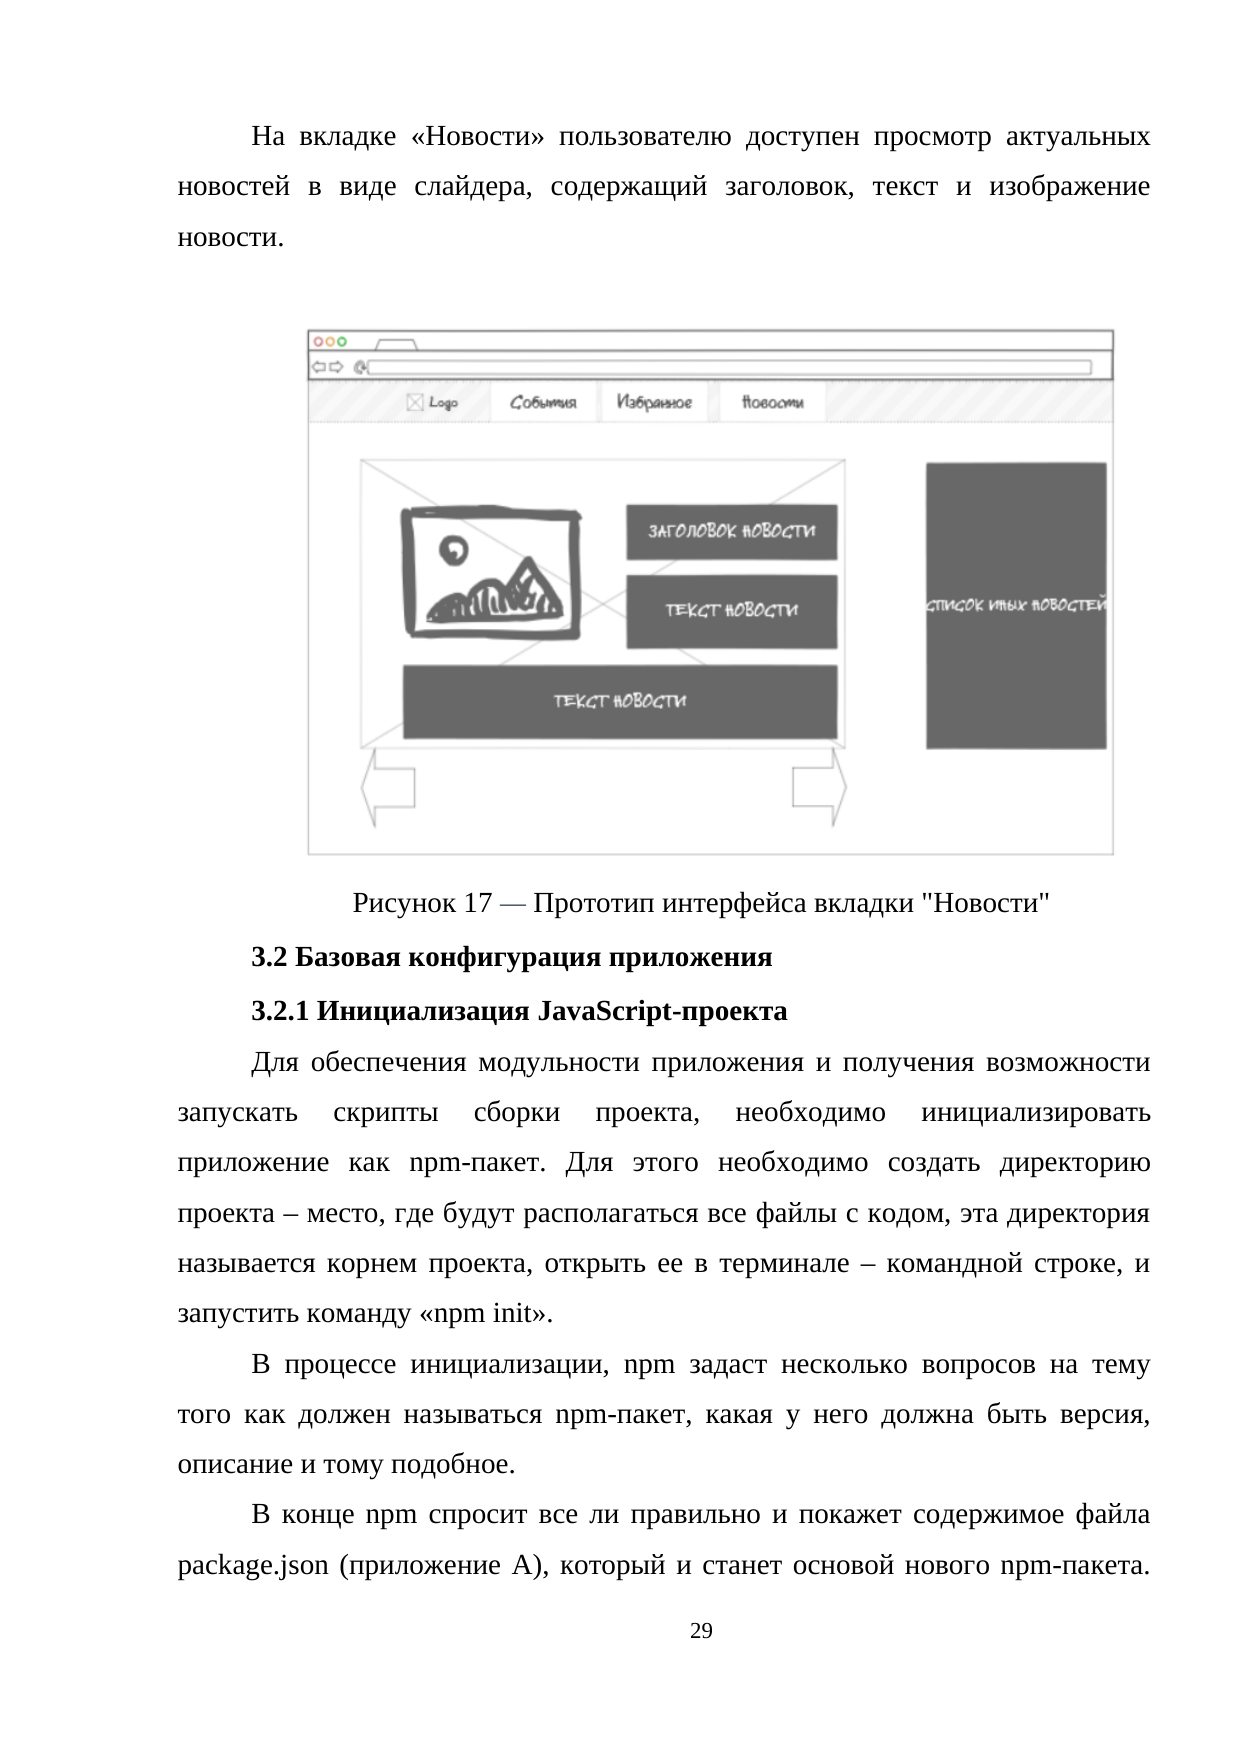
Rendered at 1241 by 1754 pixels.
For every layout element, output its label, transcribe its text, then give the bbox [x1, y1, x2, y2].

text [177, 1497, 1152, 1581]
picture [251, 269, 1182, 872]
text В процессе инициализации, npm задаст несколько вопросов на тему того как должен называться npm-пакет, какая у него должна быть версия, описание и тому подобное. [177, 1346, 1152, 1480]
text Рисунок 17 — Прототип интерфейса вкладки "Новости" [177, 885, 1152, 918]
text На вкладке «Новости» пользователю доступен просмотр актуальных новостей в виде слайдера, содержащий заголовок, текст и изображение новости. [177, 118, 1152, 252]
subtitle 3.2 Базовая конфигурация приложения [177, 939, 1152, 973]
subtitle 3.2.1 Инициализация JavaScript-проекта [177, 993, 1152, 1027]
text Для обеспечения модульности приложения и получения возможности запускать скрипты сборки проекта, необходимо инициализировать приложение как npm-пакет. Для этого необходимо создать директорию проекта – место, где будут располагаться все файлы с кодом, эта директория называется корнем проекта, открыть ее в терминале – командной строке, и запустить команду «npm init». [177, 1044, 1152, 1329]
